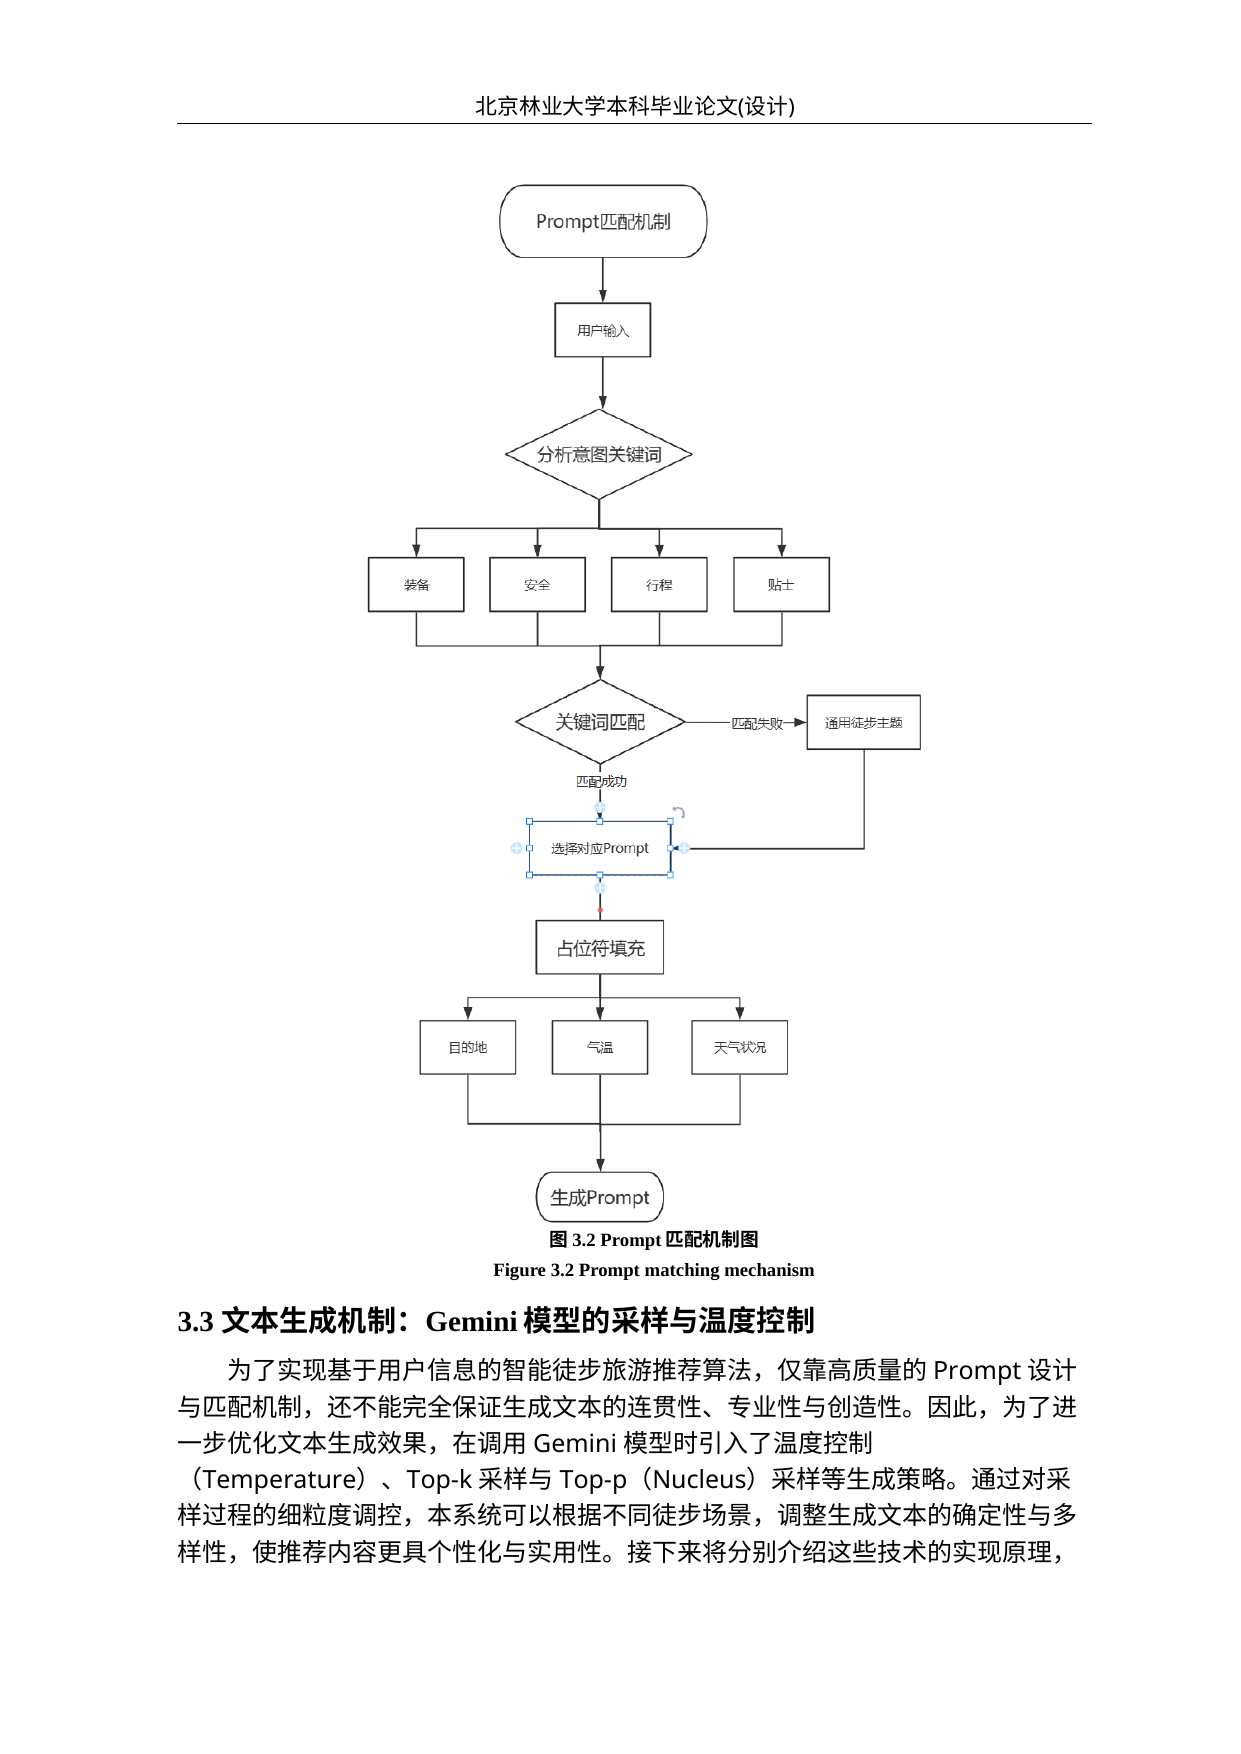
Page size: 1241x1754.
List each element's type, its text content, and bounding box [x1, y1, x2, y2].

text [177, 1351, 1092, 1568]
subtitle 文本生成机制：Gemini模型的采样与温度控制 [177, 1298, 1092, 1340]
picture [335, 177, 935, 1225]
text Figure 3.2 Prompt matching mechanism [177, 1258, 1092, 1280]
text 图 3.2 Prompt匹配机制图 [177, 1224, 1092, 1252]
